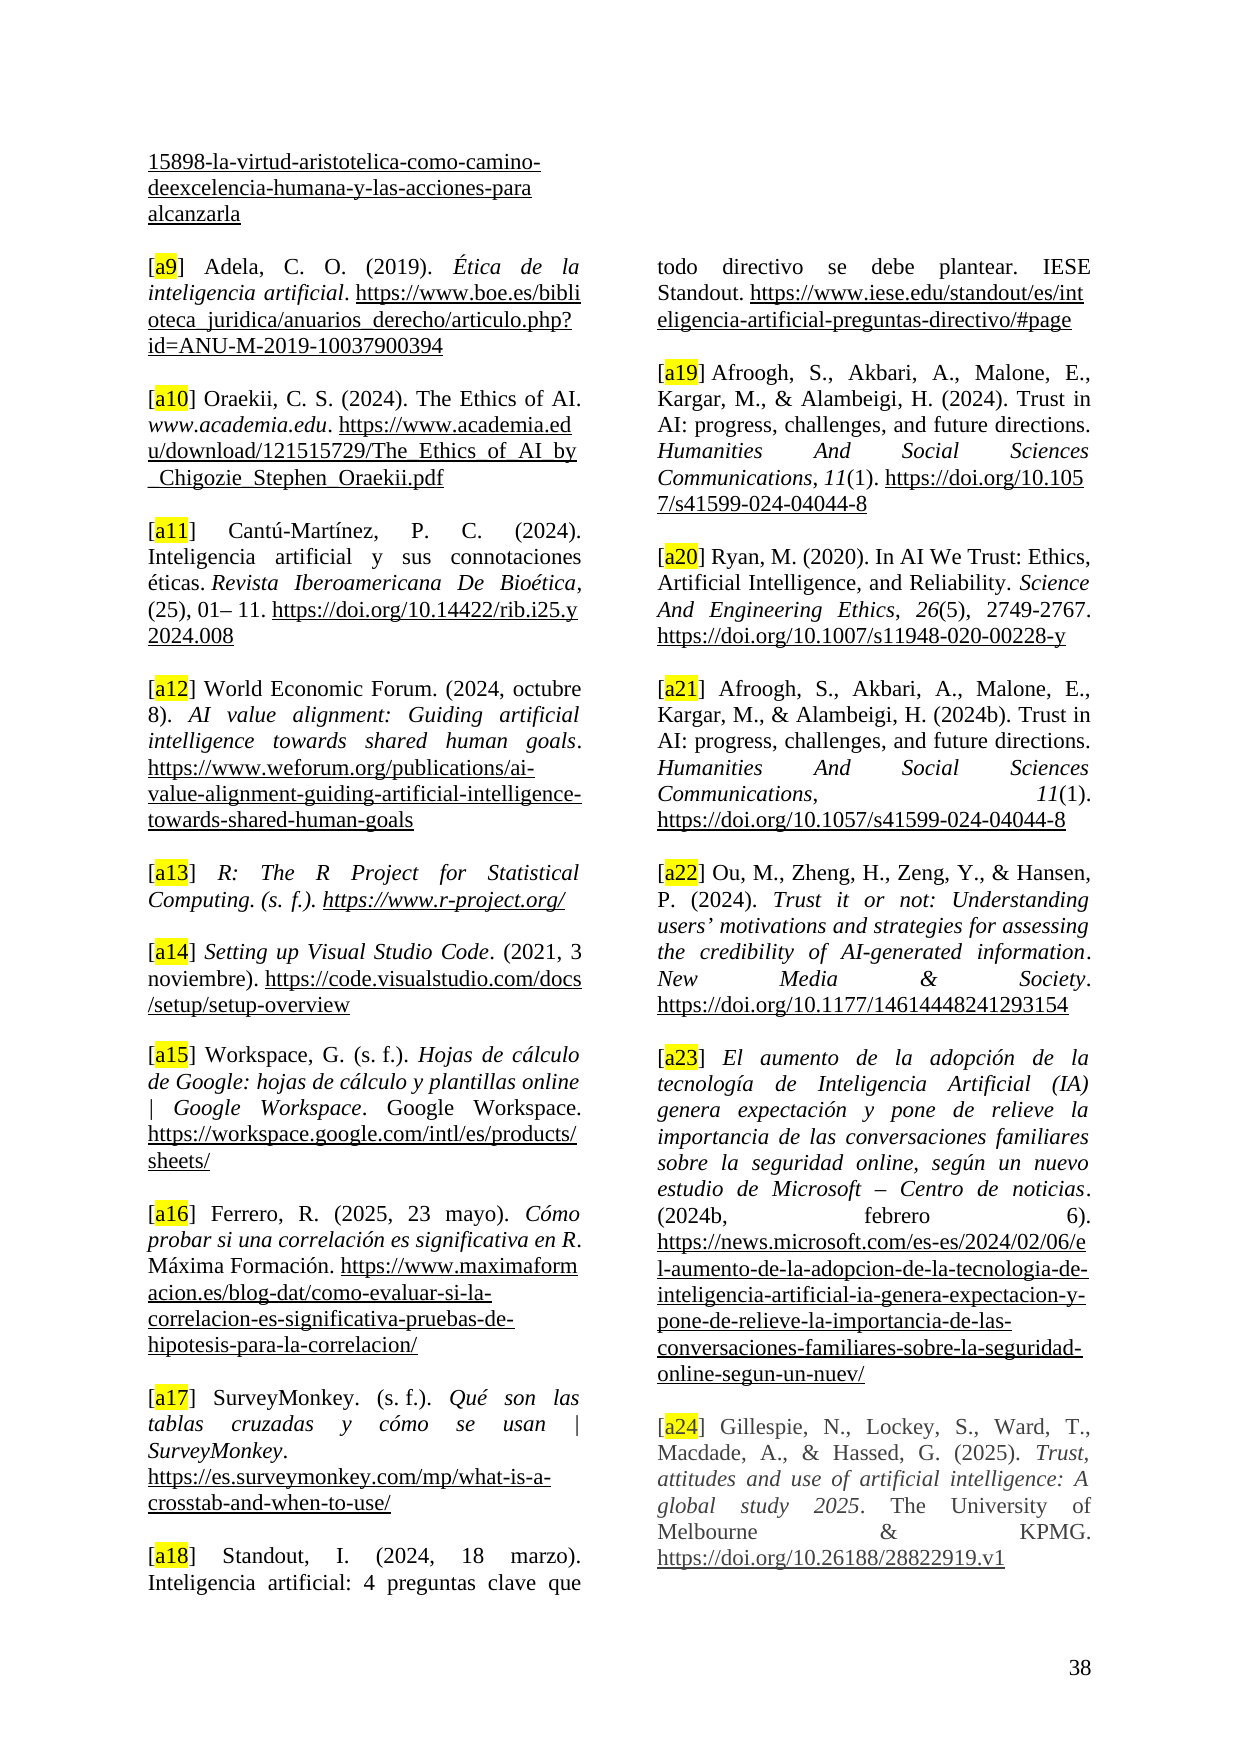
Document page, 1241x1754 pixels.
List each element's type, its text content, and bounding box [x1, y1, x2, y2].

text [a20] Ryan, M. (2020). In AI We Trust: Ethics, Artificial Intelligence, and Reliability. Science And Engineering Ethics, 26(5), 2749-2767. https://doi.org/10.1007/s11948-020-00228-y [657, 543, 1091, 648]
text [a18] Standout, I. (2024, 18 marzo). Inteligencia artificial: 4 preguntas clave que todo directivo se debe plantear. IESE Standout. https://www.iese.edu/standout/es/inteligencia-artificial-preguntas-directivo/#page [657, 253, 1091, 332]
text [a14] Setting up Visual Studio Code. (2021, 3 noviembre). https://code.visualstudio.com/docs/setup/setup-overview [148, 938, 582, 1017]
text [a23] El aumento de la adopción de la tecnología de Inteligencia Artificial (IA) genera expectación y pone de relieve la importancia de las conversaciones familiares sobre la seguridad online, según un nuevo estudio de Microsoft – Centro de noticias. (2024b, febrero 6). https://news.microsoft.com/es-es/2024/02/06/el-aumento-de-la-adopcion-de-la-tecnologia-de-inteligencia-artificial-ia-genera-expectacion-y-pone-de-relieve-la-importancia-de-las-conversaciones-familiares-sobre-la-seguridad-online-segun-un-nuev/ [657, 1044, 1091, 1386]
text [a15] Workspace, G. (s. f.). Hojas de cálculo de Google: hojas de cálculo y plantillas online | Google Workspace. Google Workspace. https://workspace.google.com/intl/es/products/sheets/ [148, 1041, 582, 1173]
text [a16] Ferrero, R. (2025, 23 mayo). Cómo probar si una correlación es significativa en R. Máxima Formación. https://www.maximaformacion.es/blog-dat/como-evaluar-si-la-correlacion-es-significativa-pruebas-de-hipotesis-para-la-correlacion/ [148, 1199, 582, 1358]
text [a10] Oraekii, C. S. (2024). The Ethics of AI. www.academia.edu. https://www.academia.edu/download/121515729/The_Ethics_of_AI_by_Chigozie_Stephen_Oraekii.pdf [148, 385, 582, 490]
text [a22] Ou, M., Zheng, H., Zeng, Y., & Hansen, P. (2024). Trust it or not: Understanding users’ motivations and strategies for assessing the credibility of AI-generated information. New Media & Society. https://doi.org/10.1177/14614448241293154 [657, 859, 1091, 1017]
text [a13] R: The R Project for Statistical Computing. (s. f.). https://www.r-project.org/ [148, 859, 582, 912]
text [a19] Afroogh, S., Akbari, A., Malone, E., Kargar, M., & Alambeigi, H. (2024). Trust in AI: progress, challenges, and future directions. Humanities And Social Sciences Communications, 11(1). https://doi.org/10.1057/s41599-024-04044-8 [657, 358, 1091, 517]
text [a18] Standout, I. (2024, 18 marzo). Inteligencia artificial: 4 preguntas clave que todo directivo se debe plantear. IESE Standout. https://www.iese.edu/standout/es/inteligencia-artificial-preguntas-directivo/#page [148, 1542, 582, 1595]
text [a11] Cantú-Martínez, P. C. (2024). Inteligencia artificial y sus connotaciones éticas. Revista Iberoamericana De Bioética, (25), 01– 11. https://doi.org/10.14422/rib.i25.y2024.008 [148, 517, 582, 648]
text [a21] Afroogh, S., Akbari, A., Malone, E., Kargar, M., & Alambeigi, H. (2024b). Trust in AI: progress, challenges, and future directions. Humanities And Social Sciences Communications, 11(1). https://doi.org/10.1057/s41599-024-04044-8 [657, 675, 1091, 833]
text [a9] Adela, C. O. (2019). Ética de la inteligencia artificial. https://www.boe.es/biblioteca_juridica/anuarios_derecho/articulo.php?id=ANU-M-2019-10037900394 [148, 253, 582, 358]
text [a17] SurveyMonkey. (s. f.). Qué son las tablas cruzadas y cómo se usan | SurveyMonkey. https://es.surveymonkey.com/mp/what-is-a-crosstab-and-when-to-use/ [148, 1384, 582, 1516]
text [a12] World Economic Forum. (2024, octubre 8). AI value alignment: Guiding artificial intelligence towards shared human goals. https://www.weforum.org/publications/ai-value-alignment-guiding-artificial-intelligence-towards-shared-human-goals [148, 675, 582, 803]
text [a24] Gillespie, N., Lockey, S., Ward, T., Macdade, A., & Hassed, G. (2025). Trust, attitudes and use of artificial intelligence: A global study 2025. The University of Melbourne & KPMG. https://doi.org/10.26188/28822919.v1 [657, 1413, 1091, 1571]
